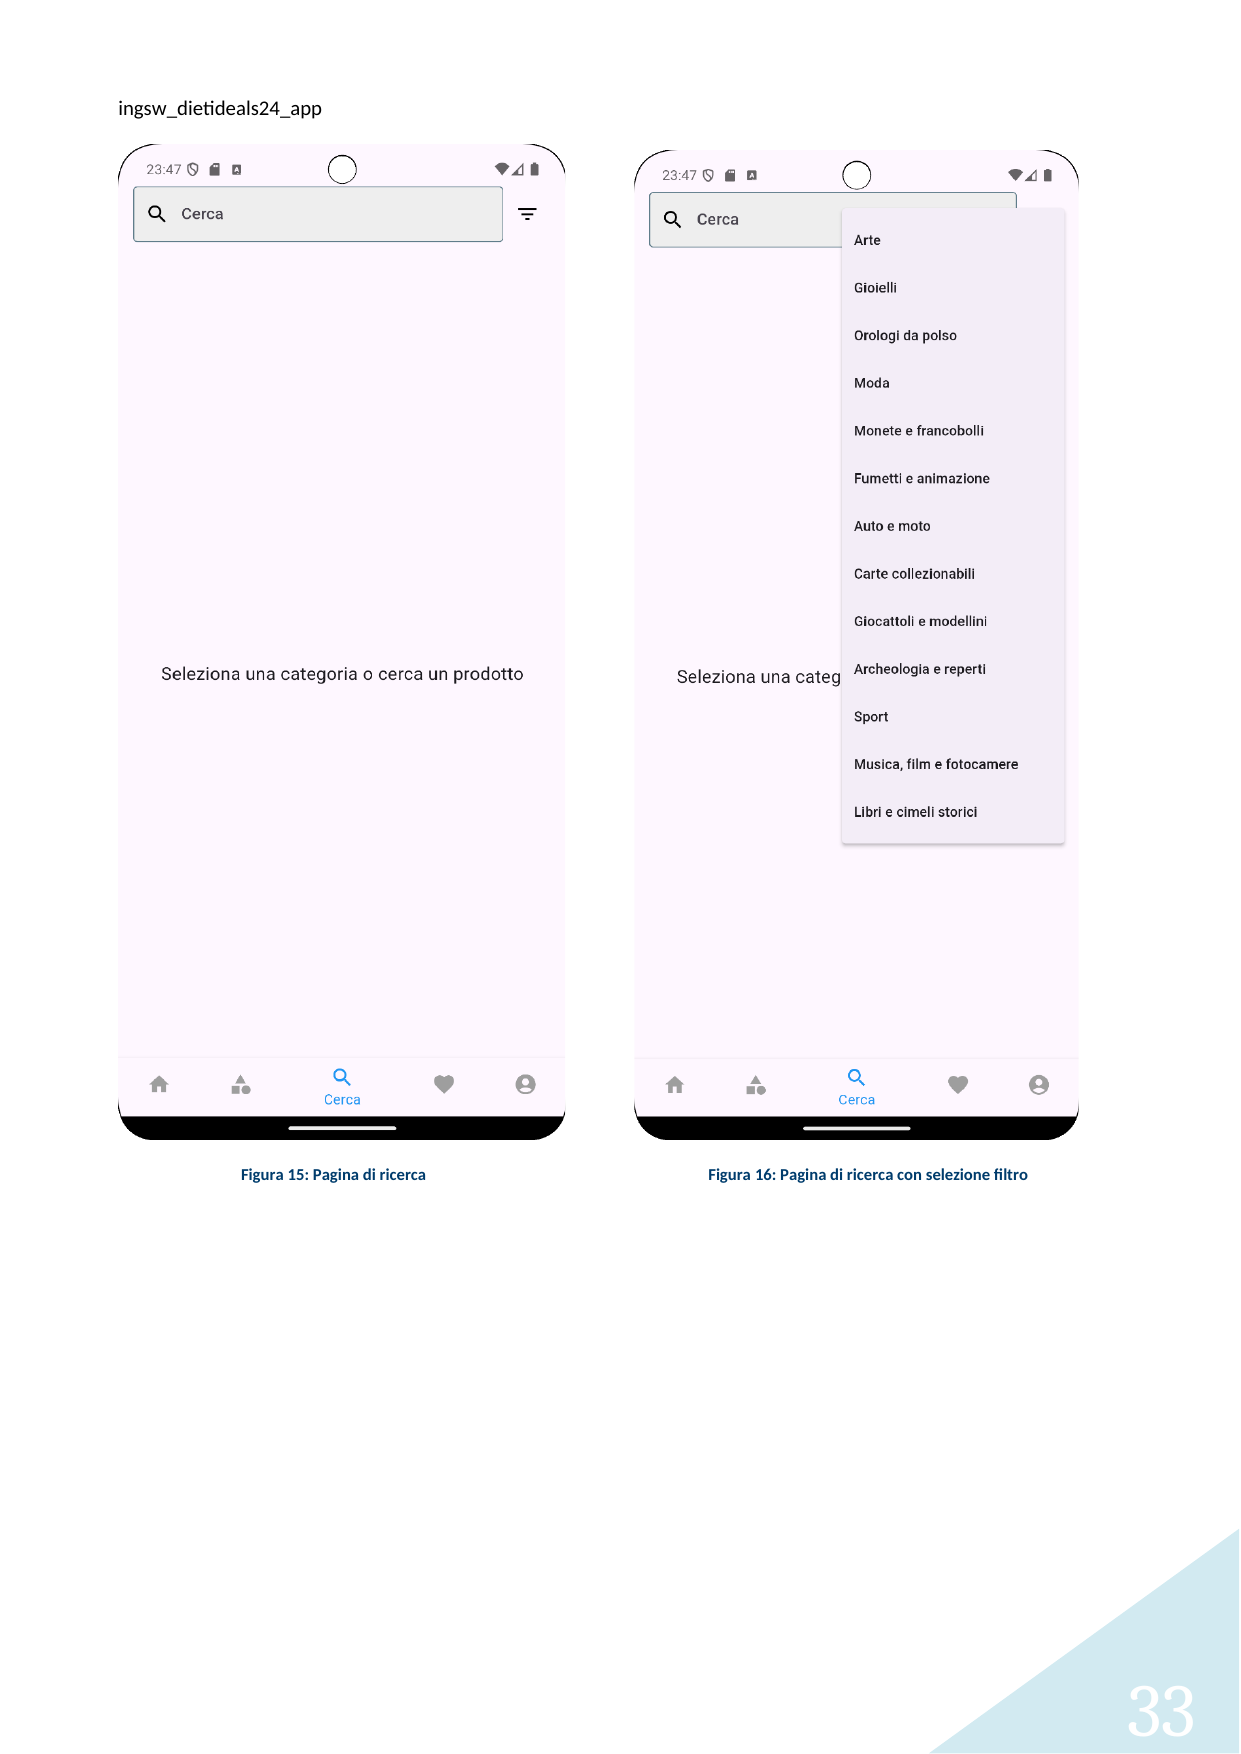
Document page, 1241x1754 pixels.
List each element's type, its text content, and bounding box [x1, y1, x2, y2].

picture [634, 150, 1079, 1140]
text Figura 15: Pagina di ricerca Figura 16: Pagina di ricerca con selezione filtro [192, 1164, 1122, 1184]
picture [118, 144, 565, 1140]
